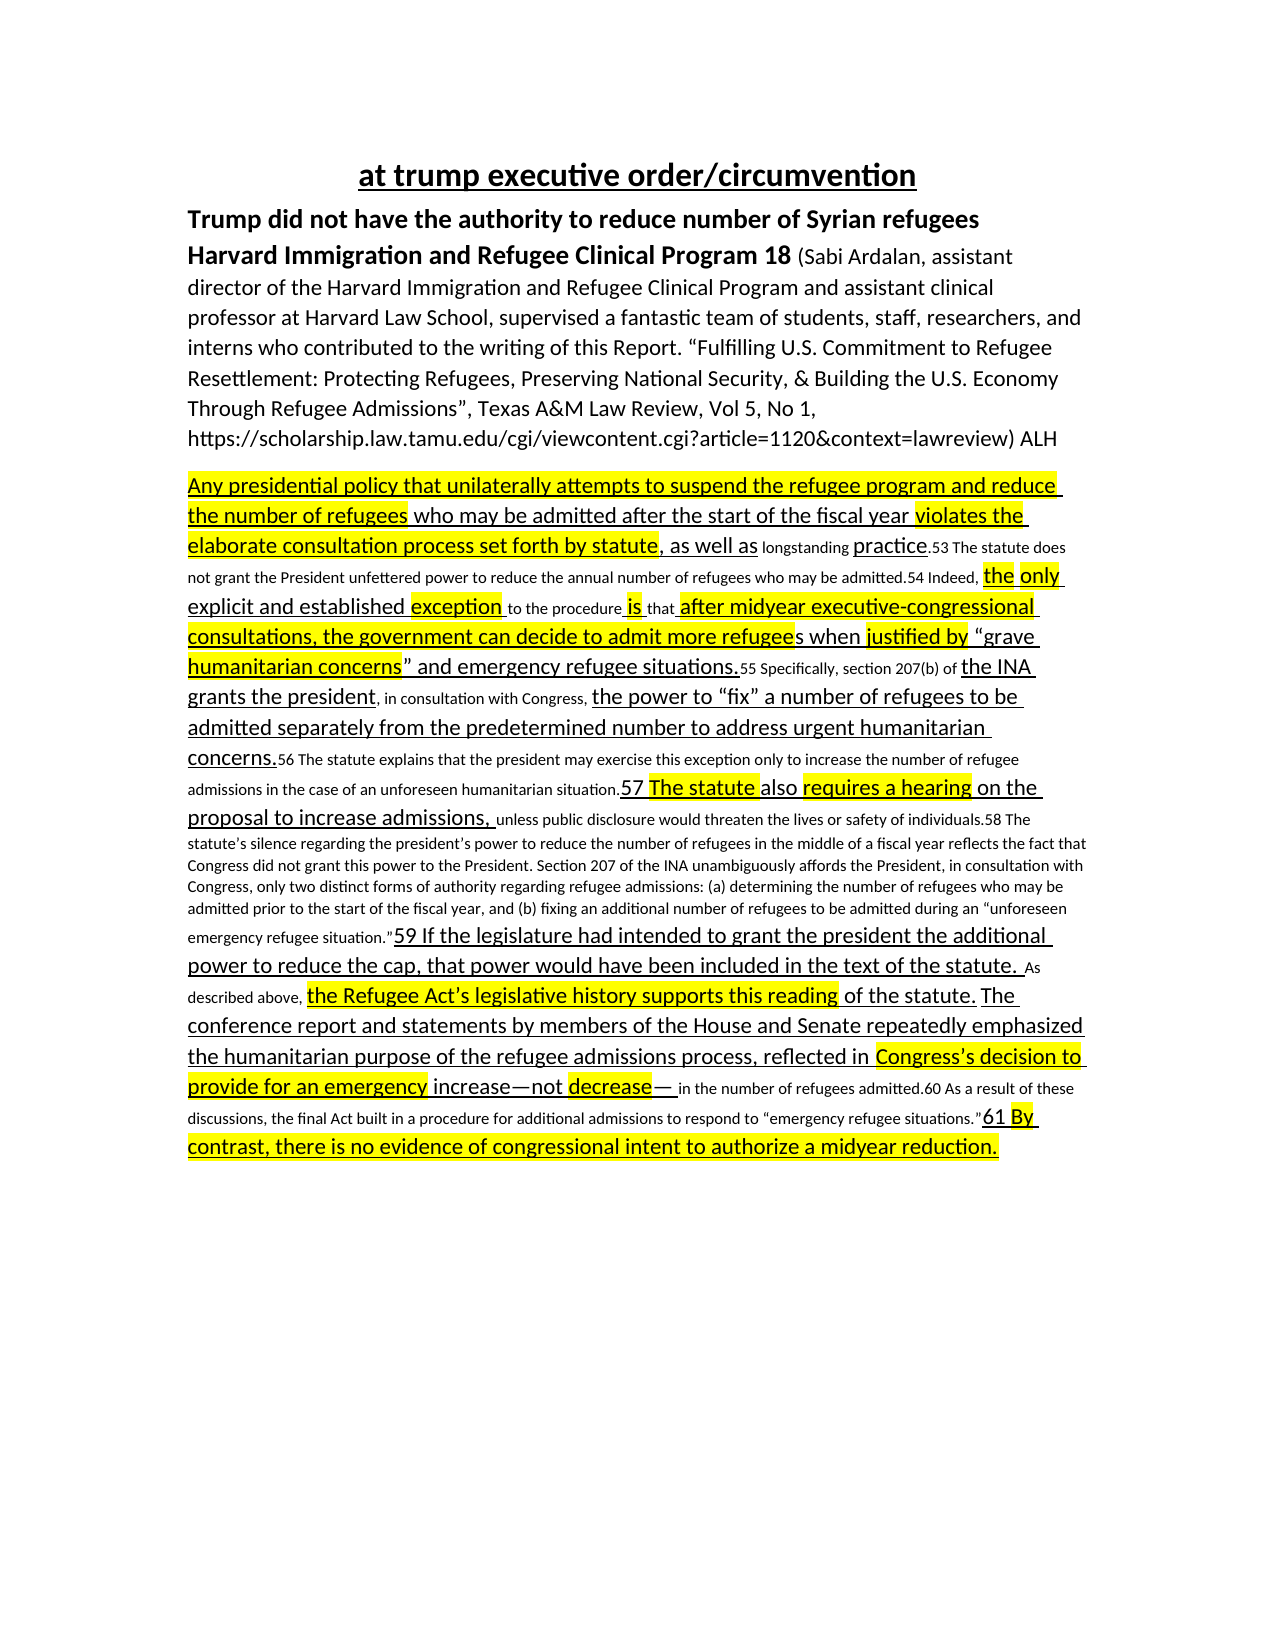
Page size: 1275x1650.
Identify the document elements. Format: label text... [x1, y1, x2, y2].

subtitle at trump executive order/circumvention [187, 154, 1087, 195]
text Harvard Immigration and Refugee Clinical Program 18 (Sabi Ardalan, assistant director of the Harvard Immigration and Refugee Clinical Program and assistant clinical professor at Harvard Law School, supervised a fantastic team of students, staff, researchers, and interns who contributed to the writing of this Report. “Fulfilling U.S. Commitment to Refugee Resettlement: Protecting Refugees, Preserving National Security, & Building the U.S. Economy Through Refugee Admissions”, Texas A&M Law Review, Vol 5, No 1, https://scholarship.law.tamu.edu/cgi/viewcontent.cgi?article=1120&context=lawreview) ALH [187, 238, 1087, 452]
subtitle Trump did not have the authority to reduce number of Syrian refugees [187, 202, 1087, 235]
text Any presidential policy that unilaterally attempts to suspend the refugee program and reduce the number of refugees who may be admitted after the start of the fiscal year violates the elaborate consultation process set forth by statute, as well as longstanding practice.53 The statute does not grant the President unfettered power to reduce the annual number of refugees who may be admitted.54 Indeed, the only explicit and established exception to the procedure is that after midyear executive-congressional consultations, the government can decide to admit more refugees when justified by “grave humanitarian concerns” and emergency refugee situations.55 Specifically, section 207(b) of the INA grants the president, in consultation with Congress, the power to “fix” a number of refugees to be admitted separately from the predetermined number to address urgent humanitarian concerns.56 The statute explains that the president may exercise this exception only to increase the number of refugee admissions in the case of an unforeseen humanitarian situation.57 The statute also requires a hearing on the proposal to increase admissions, unless public disclosure would threaten the lives or safety of individuals.58 The statute’s silence regarding the president’s power to reduce the number of refugees in the middle of a fiscal year reflects the fact that Congress did not grant this power to the President. Section 207 of the INA unambiguously affords the President, in consultation with Congress, only two distinct forms of authority regarding refugee admissions: (a) determining the number of refugees who may be admitted prior to the start of the fiscal year, and (b) fixing an additional number of refugees to be admitted during an “unforeseen emergency refugee situation.”59 If the legislature had intended to grant the president the additional power to reduce the cap, that power would have been included in the text of the statute. As described above, the Refugee Act’s legislative history supports this reading of the statute. The conference report and statements by members of the House and Senate repeatedly emphasized the humanitarian purpose of the refugee admissions process, reflected in Congress’s decision to provide for an emergency increase—not decrease— in the number of refugees admitted.60 As a result of these discussions, the final Act built in a procedure for additional admissions to respond to “emergency refugee situations.”61 By contrast, there is no evidence of congressional intent to authorize a midyear reduction. [187, 471, 1087, 1066]
